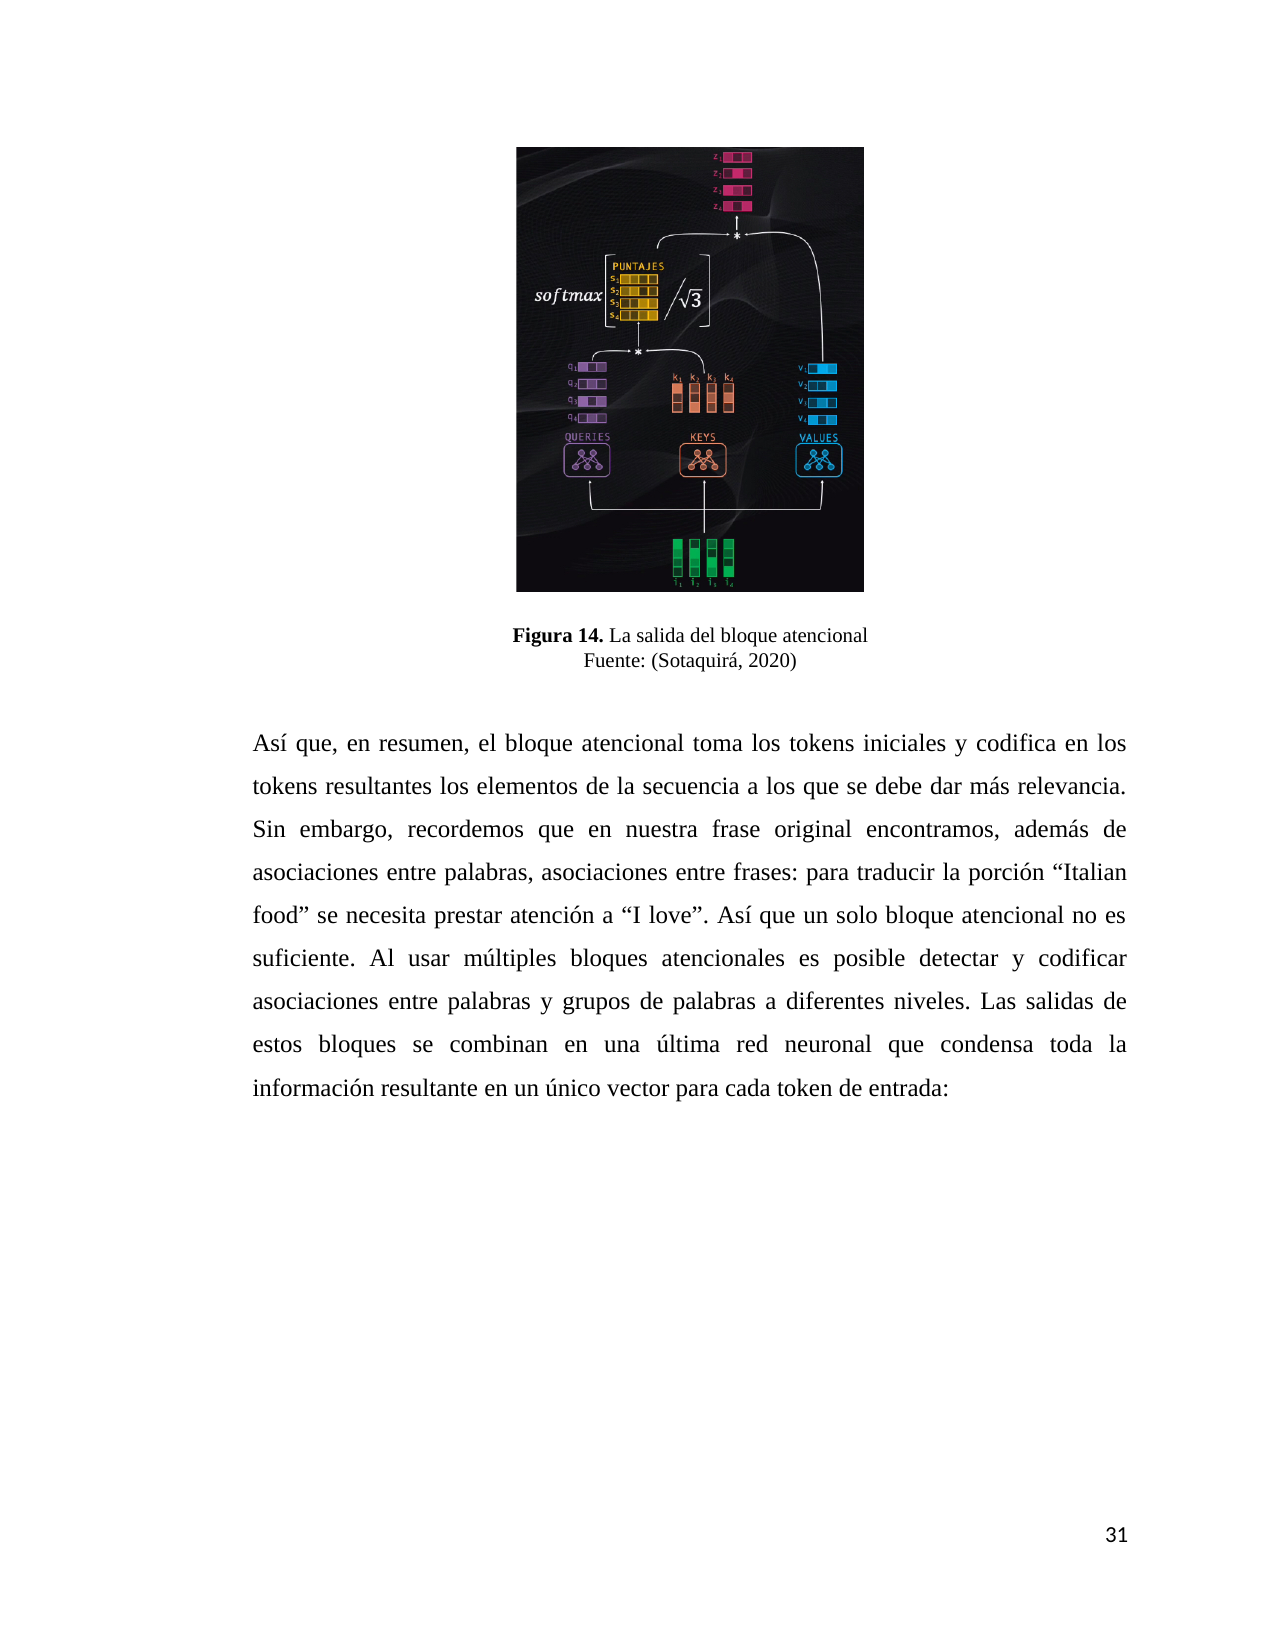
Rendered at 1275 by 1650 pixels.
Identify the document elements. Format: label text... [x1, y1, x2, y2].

list Fuente: [252, 648, 1128, 672]
picture [516, 147, 864, 592]
list Así que, en resumen, el bloque atencional toma los tokens iniciales y codifica en los tokens resultantes los elementos de la secuencia a los que se debe dar más relevancia. Sin embargo, recordemos que en nuestra frase original encontramos, además de asociaciones entre palabras, asociaciones entre frases: para traducir la porción “Italian food” se necesita prestar atención a “I love”. Así que un solo bloque atencional no es suficiente. Al usar múltiples bloques atencionales es posible detectar y codificar asociaciones entre palabras y grupos de palabras a diferentes niveles. Las salidas de estos bloques se combinan en una última red neuronal que condensa toda la información resultante en un único vector para cada token de entrada: [252, 728, 1128, 1101]
text Figura 14. La salida del bloque atencional [252, 622, 1128, 647]
